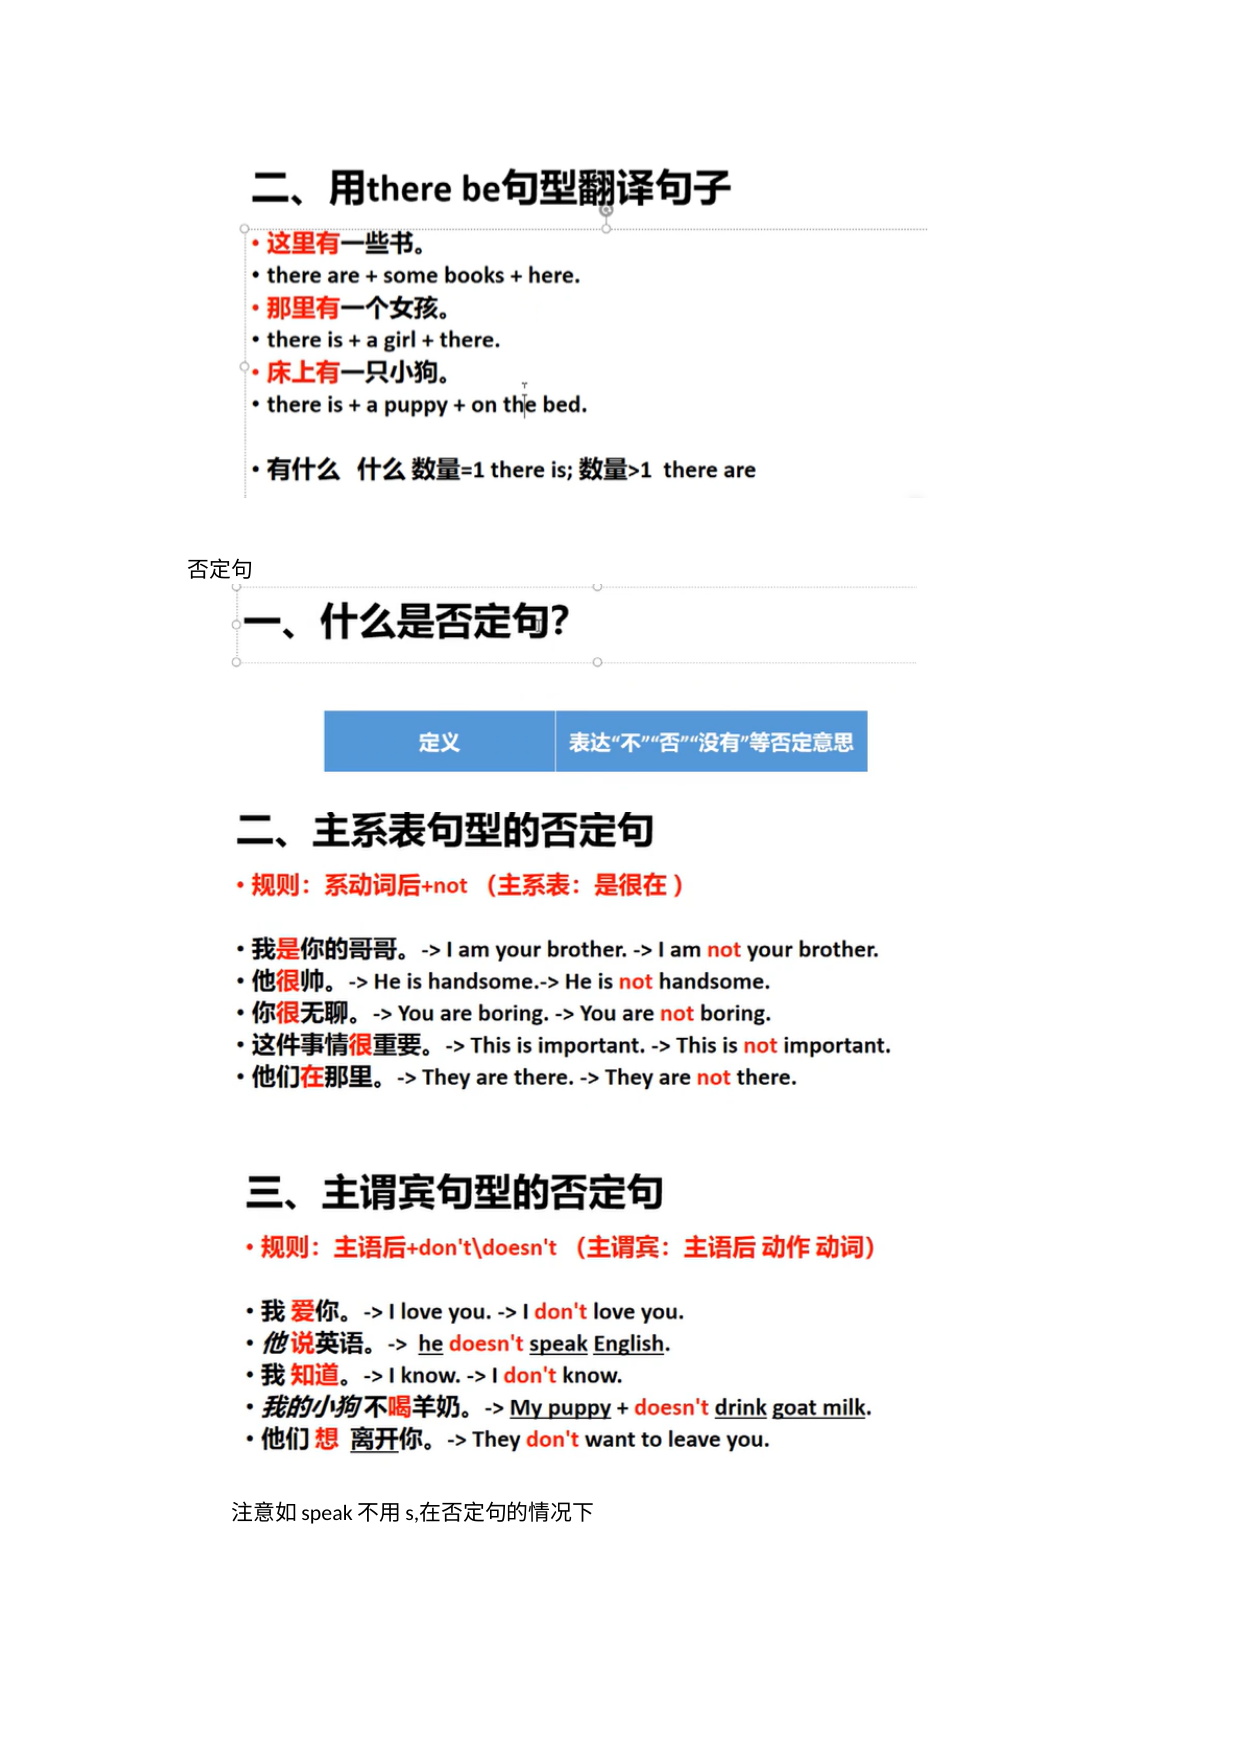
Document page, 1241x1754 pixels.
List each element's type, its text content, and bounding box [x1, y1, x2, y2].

text 注意如speak不用s,在否定句的情况下 [187, 1494, 1053, 1527]
picture [231, 1169, 904, 1470]
picture [231, 162, 929, 498]
picture [231, 584, 917, 795]
text 否定句 [187, 552, 1053, 584]
picture [231, 812, 910, 1109]
